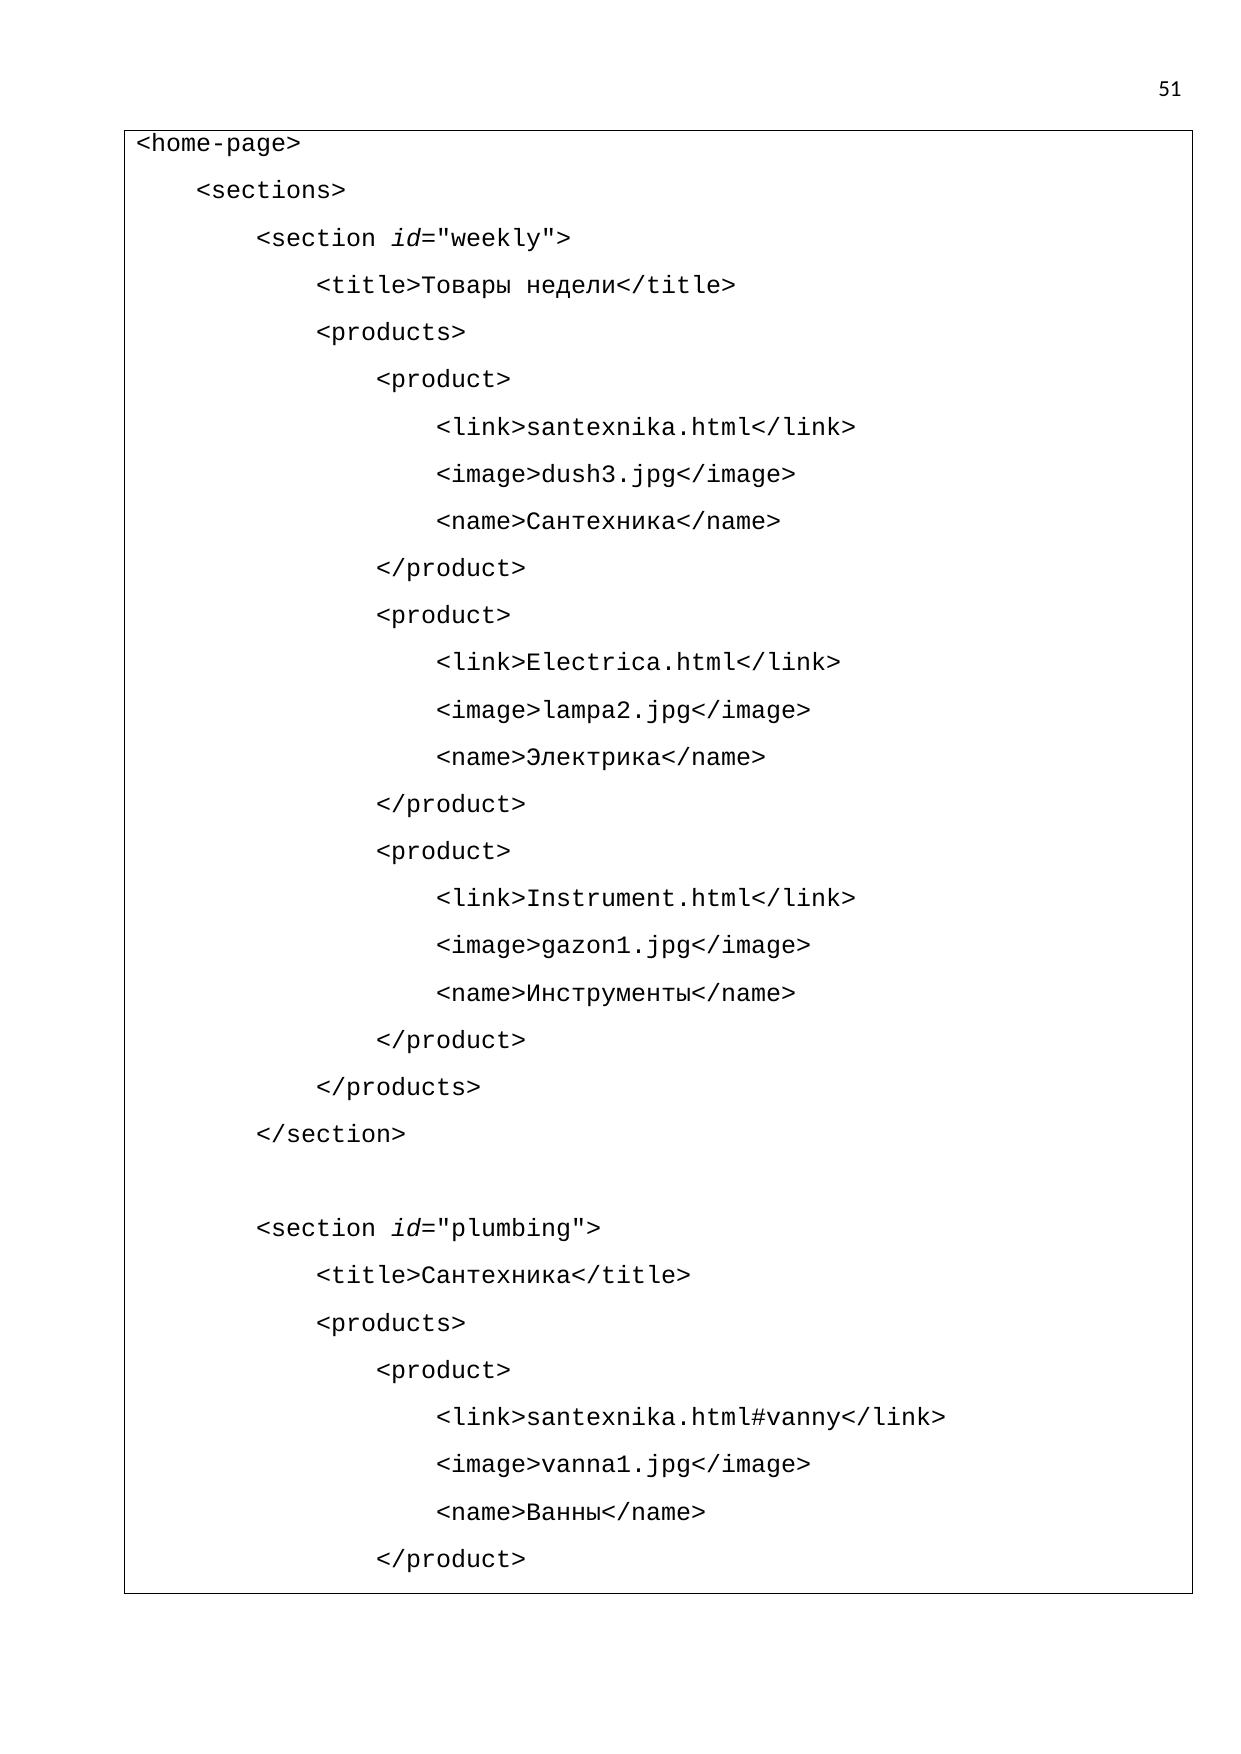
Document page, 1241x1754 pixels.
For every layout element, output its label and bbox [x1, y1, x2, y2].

table_header [125, 131, 1192, 1593]
